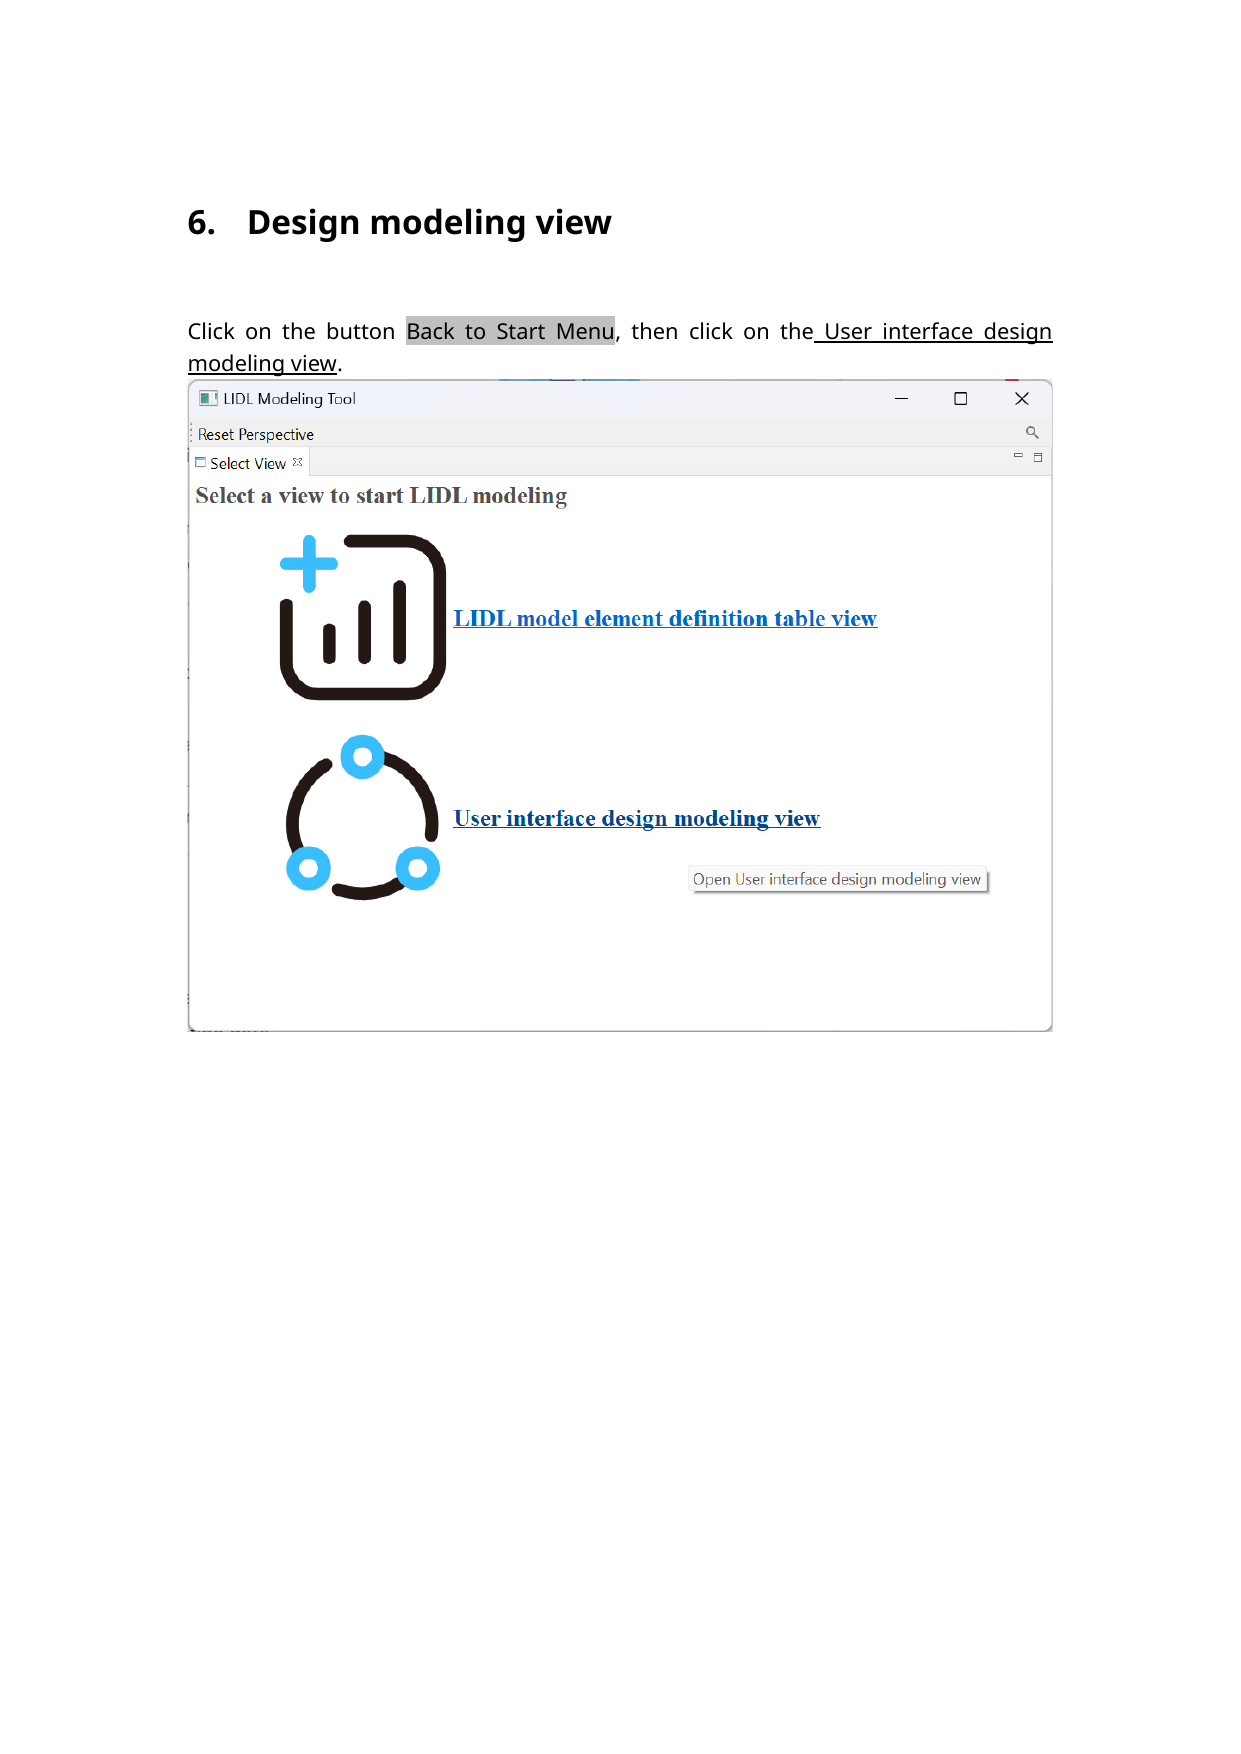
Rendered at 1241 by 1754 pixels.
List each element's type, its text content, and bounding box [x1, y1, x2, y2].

subtitle Design modeling view [187, 189, 1053, 254]
picture [187, 379, 1053, 1032]
text Click on the button Back to Start Menu, then click on the User interface design modeling view. [187, 314, 1053, 379]
